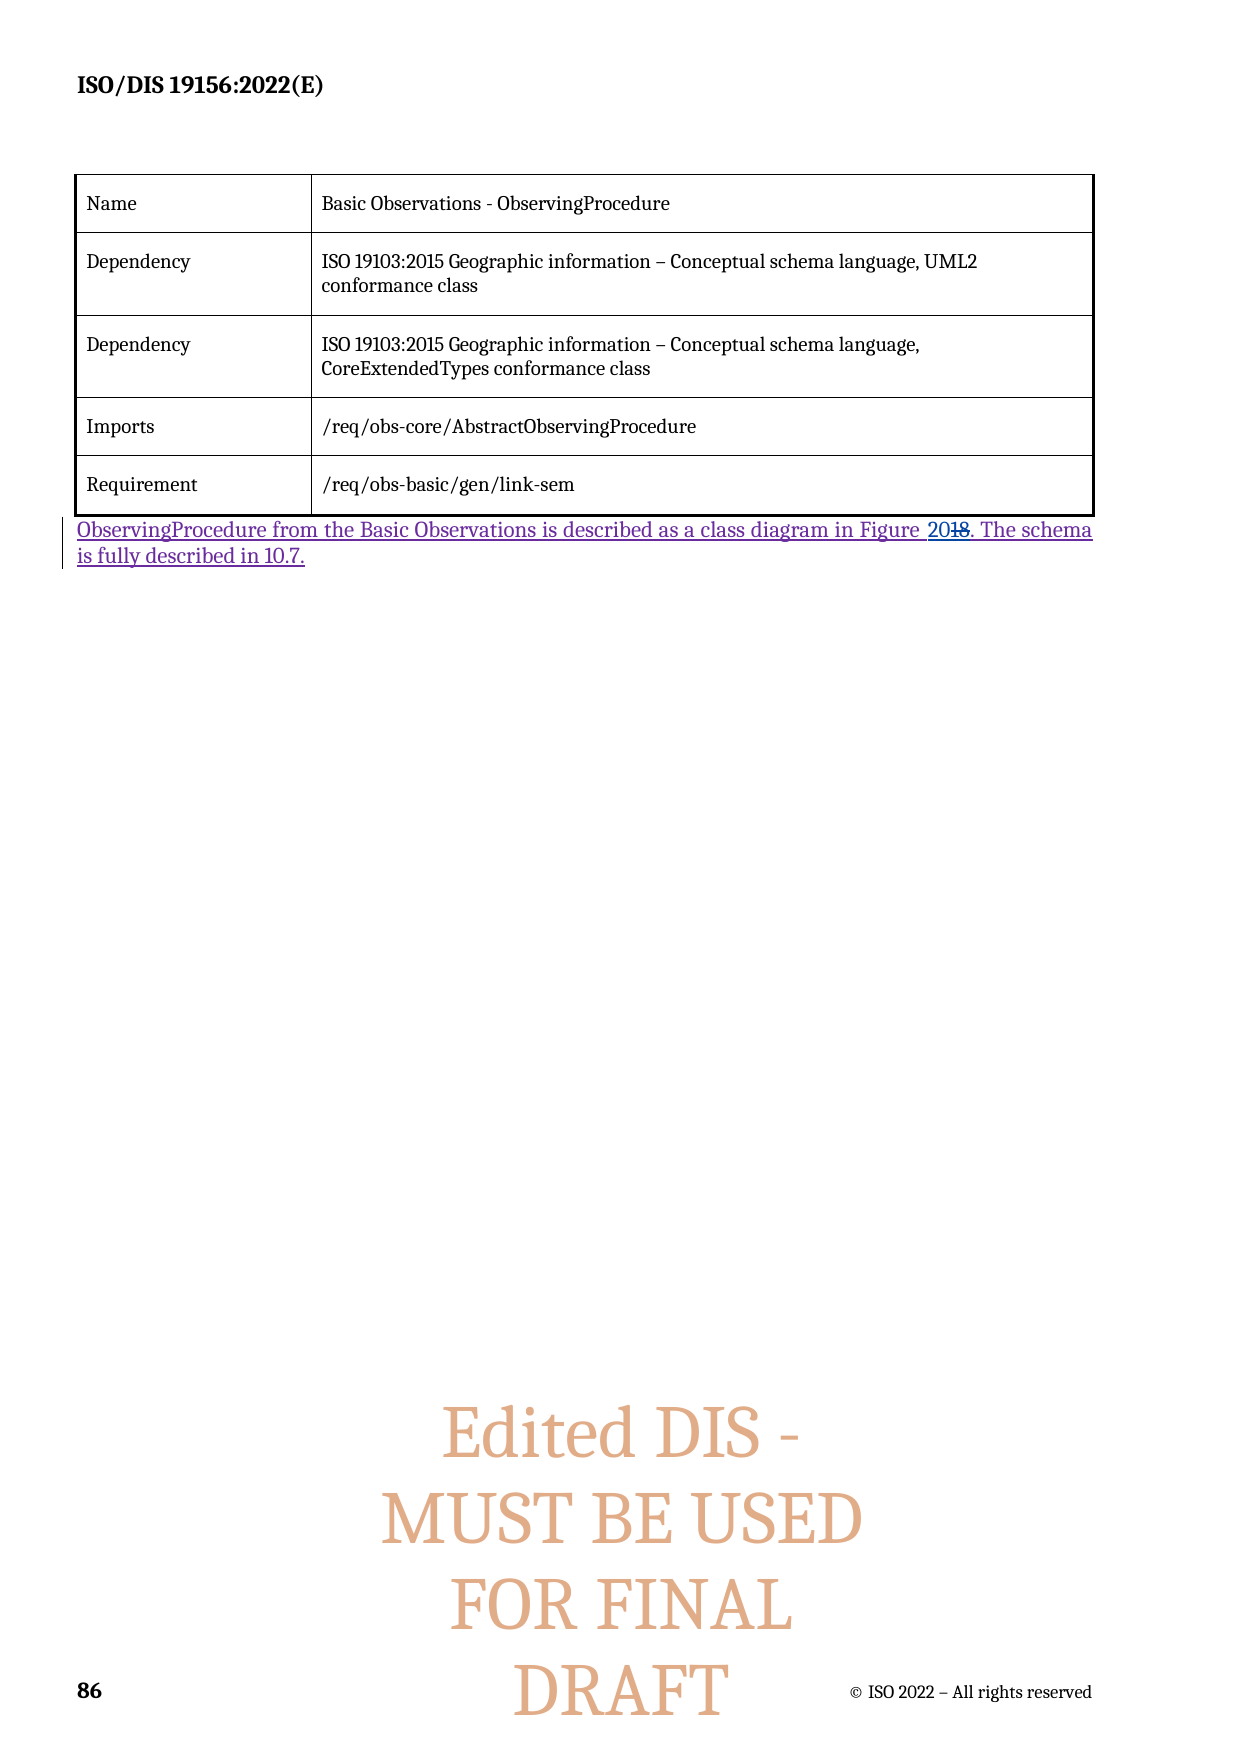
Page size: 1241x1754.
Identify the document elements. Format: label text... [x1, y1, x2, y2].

table_cell Requirement [77, 456, 311, 513]
table_cell Dependency [77, 316, 311, 397]
table_cell Imports [77, 398, 311, 455]
table_cell ISO 19103:2015 Geographic information – Conceptual schema language, CoreExtendedTypes conformance class [312, 316, 1092, 397]
table_cell /req/obs-core/AbstractObservingProcedure [312, 398, 1092, 455]
table_cell Name [77, 175, 311, 232]
table_cell ISO 19103:2015 Geographic information – Conceptual schema language, UML2 conformance class [312, 233, 1092, 314]
table_cell Dependency [77, 233, 311, 314]
table_cell /req/obs-basic/gen/link-sem [312, 456, 1092, 513]
table_cell Basic Observations - ObservingProcedure [312, 175, 1092, 232]
